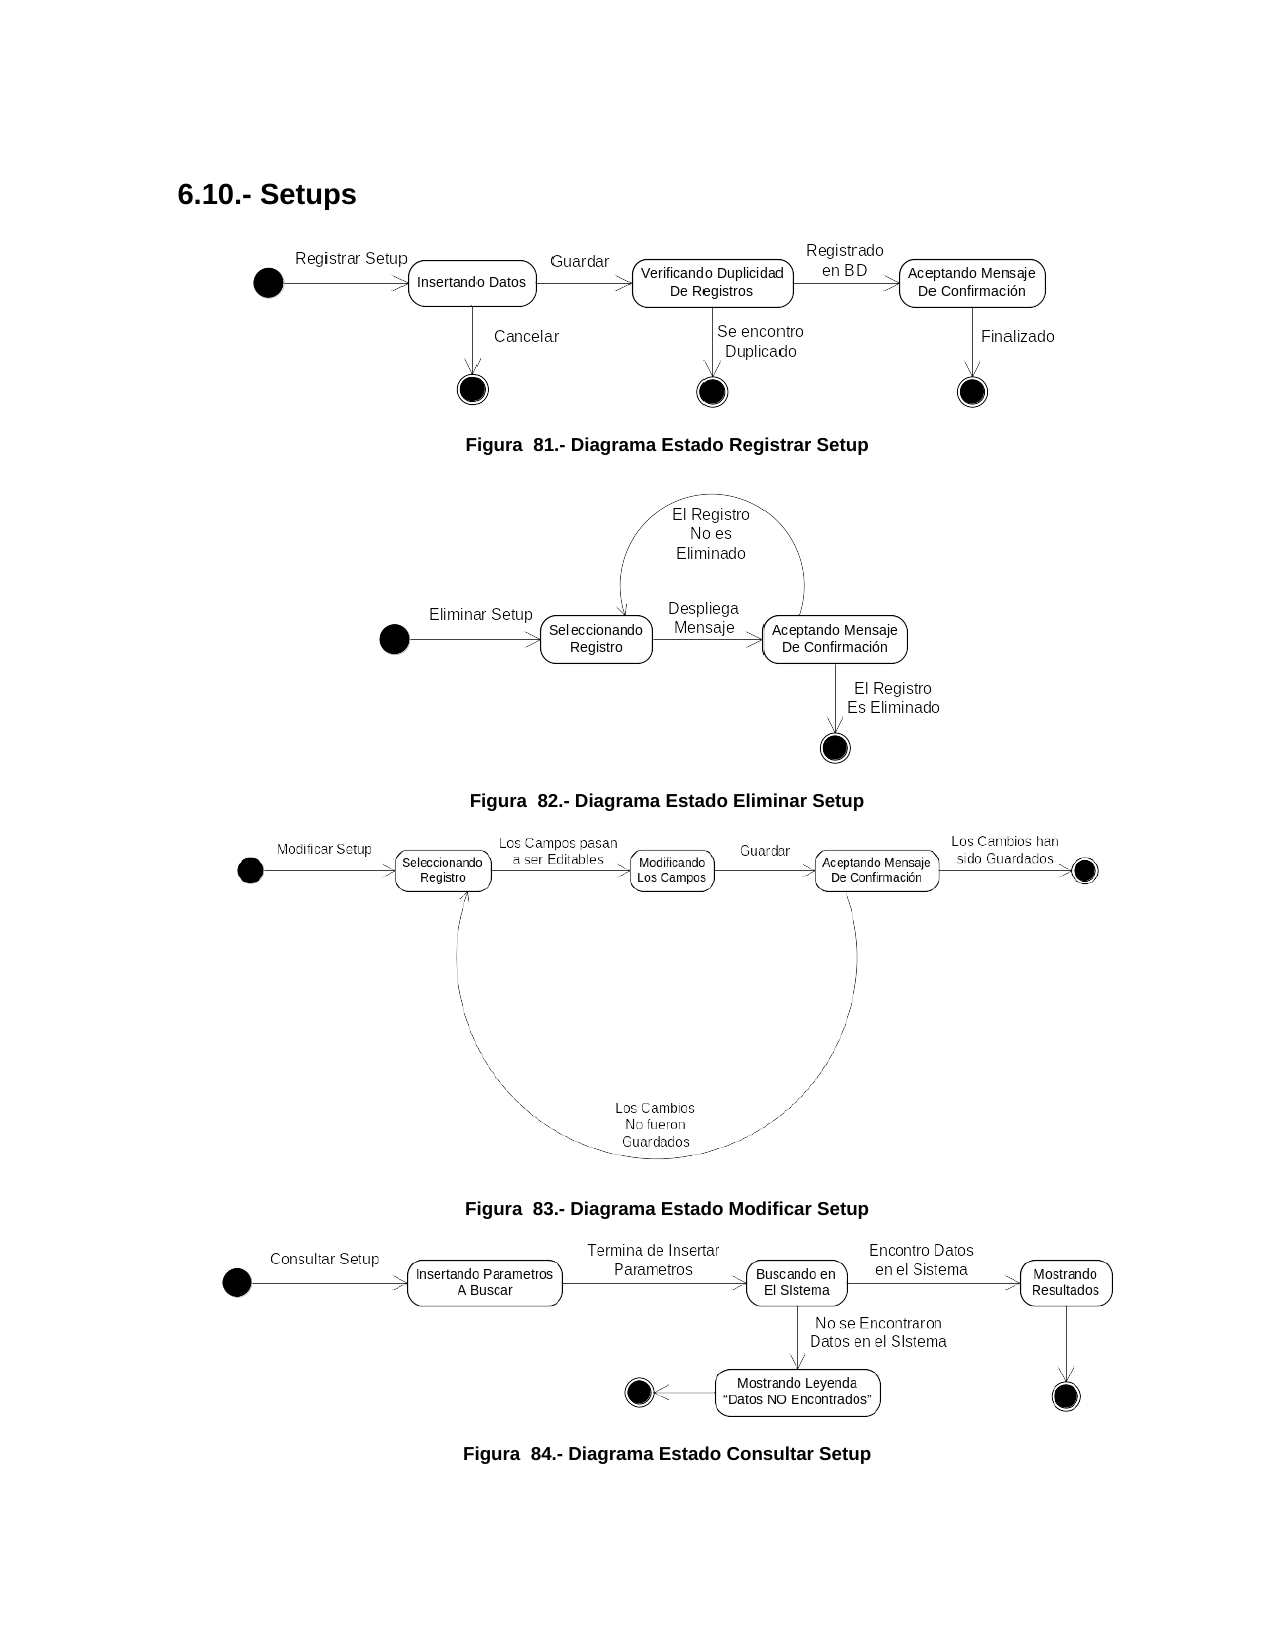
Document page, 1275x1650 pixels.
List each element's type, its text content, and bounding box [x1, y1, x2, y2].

subtitle 6.10.- Setups [177, 177, 1157, 211]
text Figura .- Diagrama Estado Eliminar Setup [177, 790, 1157, 812]
text Figura .- Diagrama Estado Modificar Setup [177, 1198, 1157, 1219]
text Figura .- Diagrama Estado Consultar Setup [177, 1442, 1157, 1464]
text Figura .- Diagrama Estado Registrar Setup [177, 434, 1157, 455]
